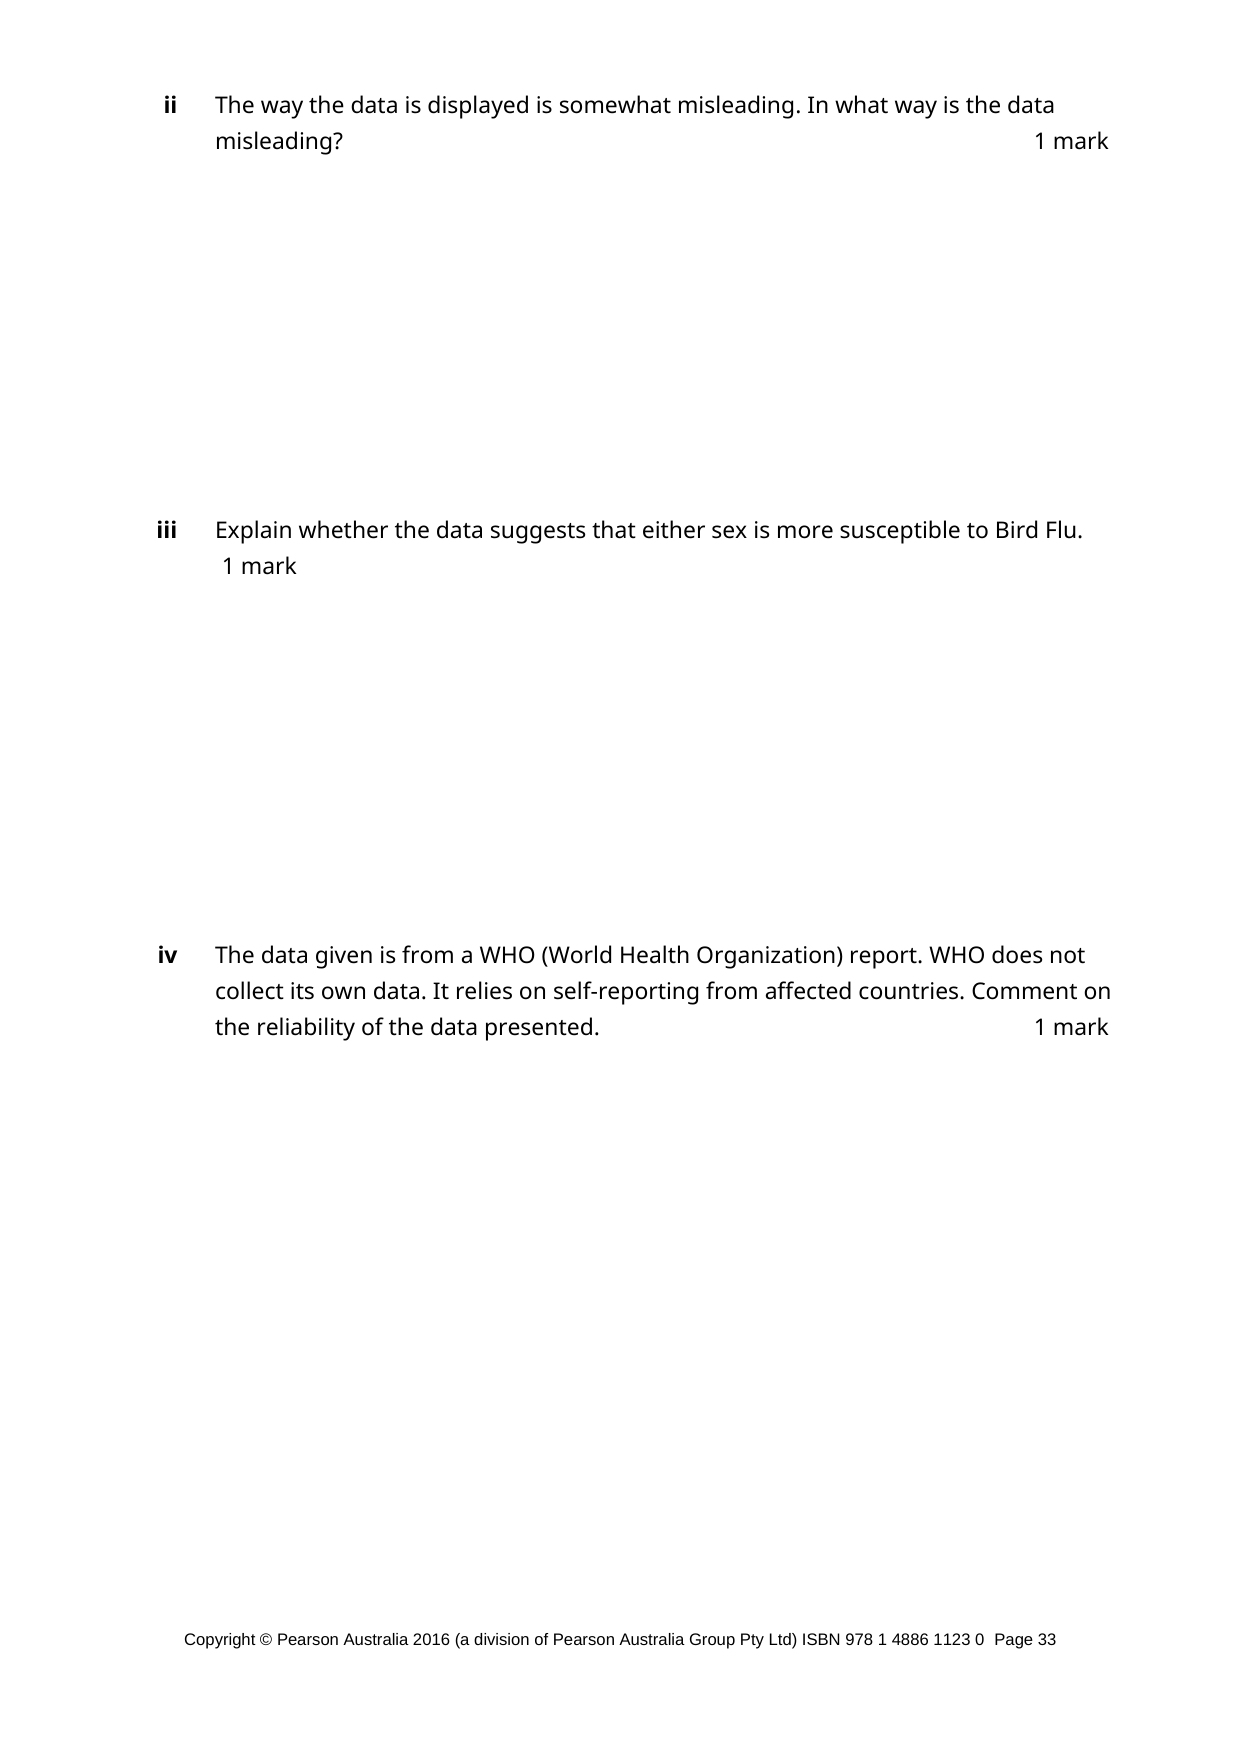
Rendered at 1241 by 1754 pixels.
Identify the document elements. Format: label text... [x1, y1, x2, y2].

text Explain whether the data suggests that either sex is more susceptible to Bird Flu. 1 mark [177, 514, 1152, 581]
text The data given is from a WHO (World Health Organization) report. WHO does not collect its own data. It relies on self-reporting from affected countries. Comment on the reliability of the data presented. 1 mark [177, 939, 1152, 1042]
text The way the data is displayed is somewhat misleading. In what way is the data misleading? 1 mark [177, 89, 1152, 156]
